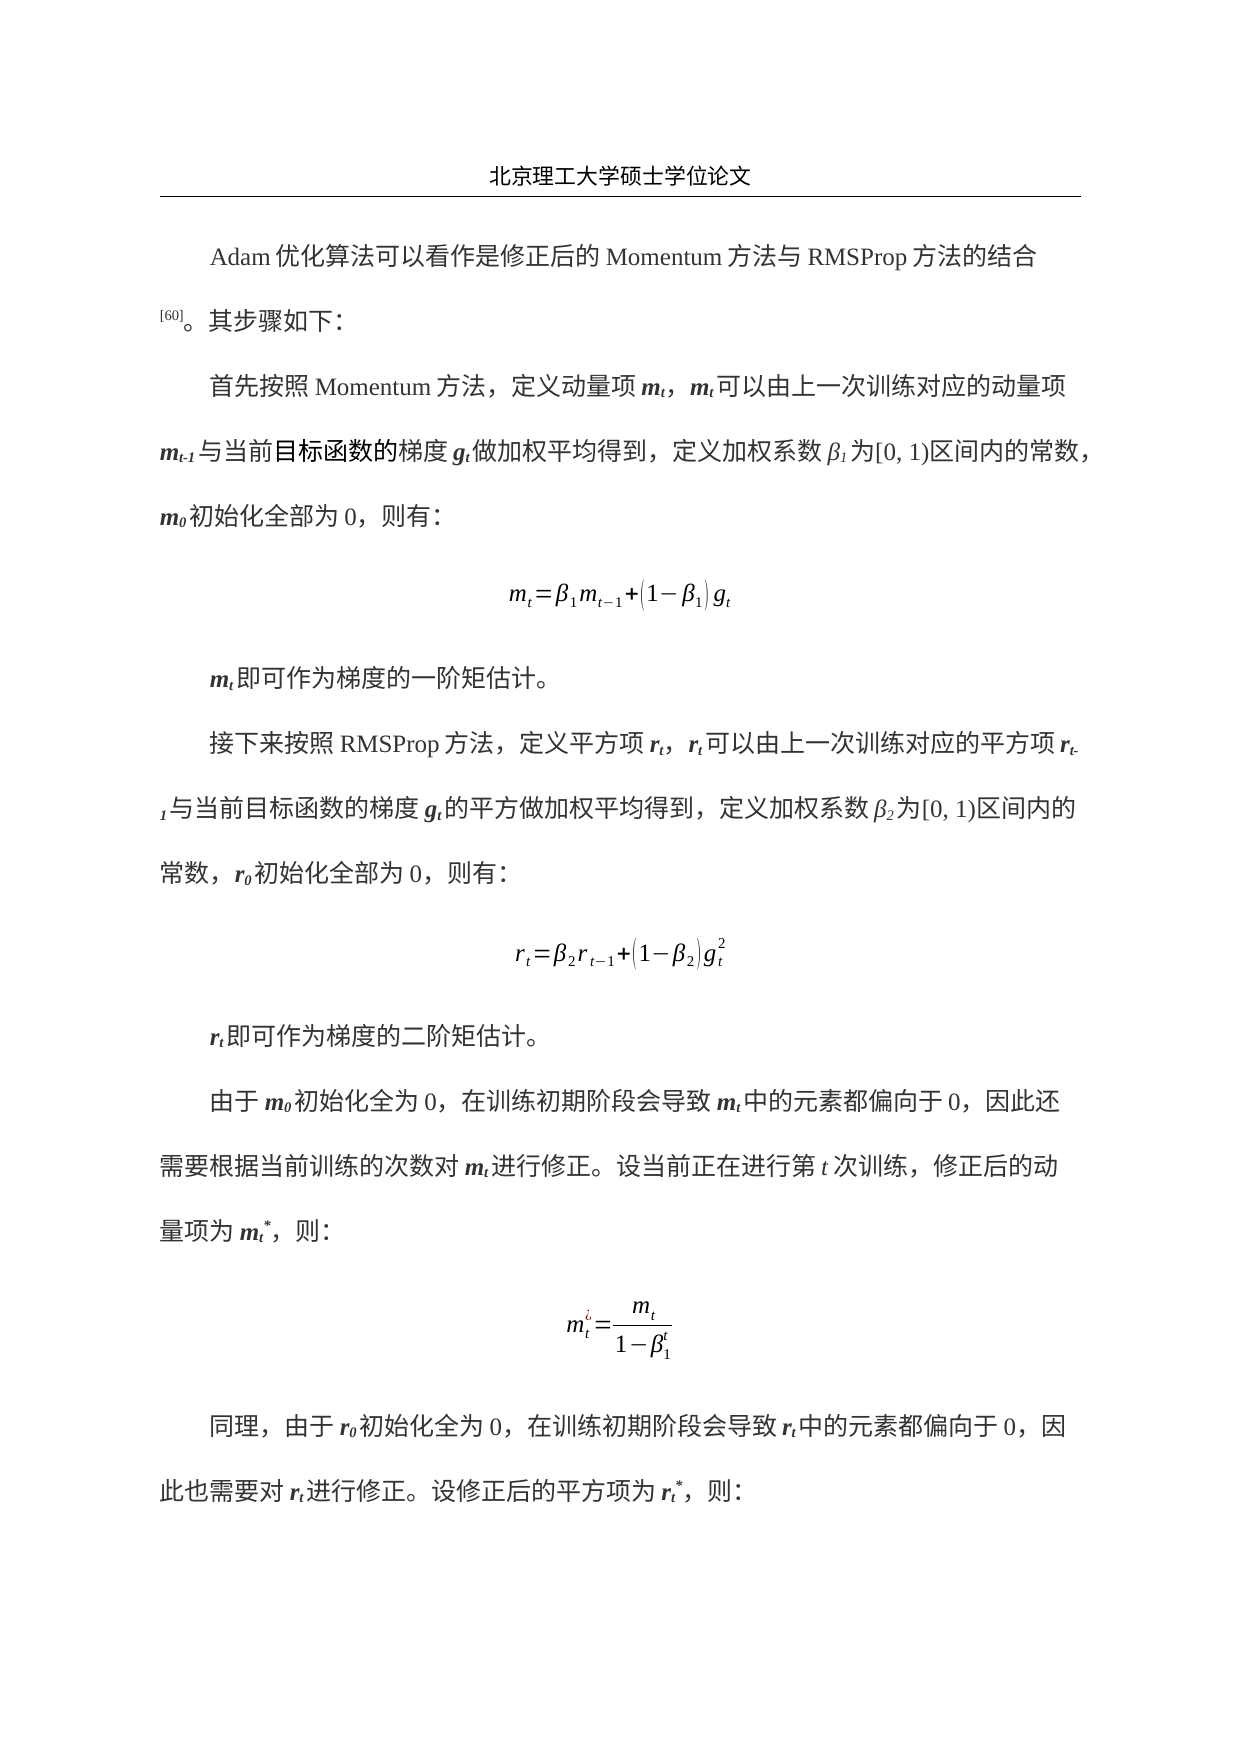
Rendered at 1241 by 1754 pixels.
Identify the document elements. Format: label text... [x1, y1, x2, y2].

text 同理，由于r0初始化全为0，在训练初期阶段会导致rt中的元素都偏向于0，因此也需要对rt进行修正。设修正后的平方项为rt*，则： [159, 1392, 1081, 1522]
text rt即可作为梯度的二阶矩估计。 [159, 1002, 1081, 1067]
text mt即可作为梯度的一阶矩估计。 [159, 644, 1081, 709]
text 接下来按照RMSProp方法，定义平方项rt，rt可以由上一次训练对应的平方项rt-1与当前目标函数的梯度gt的平方做加权平均得到，定义加权系数β2为[0, 1)区间内的常数，r0初始化全部为0，则有： [159, 709, 1081, 904]
text 由于m0初始化全为0，在训练初期阶段会导致mt中的元素都偏向于0，因此还需要根据当前训练的次数对mt进行修正。设当前正在进行第t次训练，修正后的动量项为mt*，则： [159, 1067, 1081, 1262]
text Adam优化算法可以看作是修正后的Momentum方法与RMSProp方法的结合[60]。其步骤如下： [159, 222, 1081, 352]
text 首先按照Momentum方法，定义动量项mt，mt可以由上一次训练对应的动量项mt-1与当前目标函数的梯度gt做加权平均得到，定义加权系数β1为[0, 1)区间内的常数，m0初始化全部为0，则有： [159, 352, 1081, 547]
